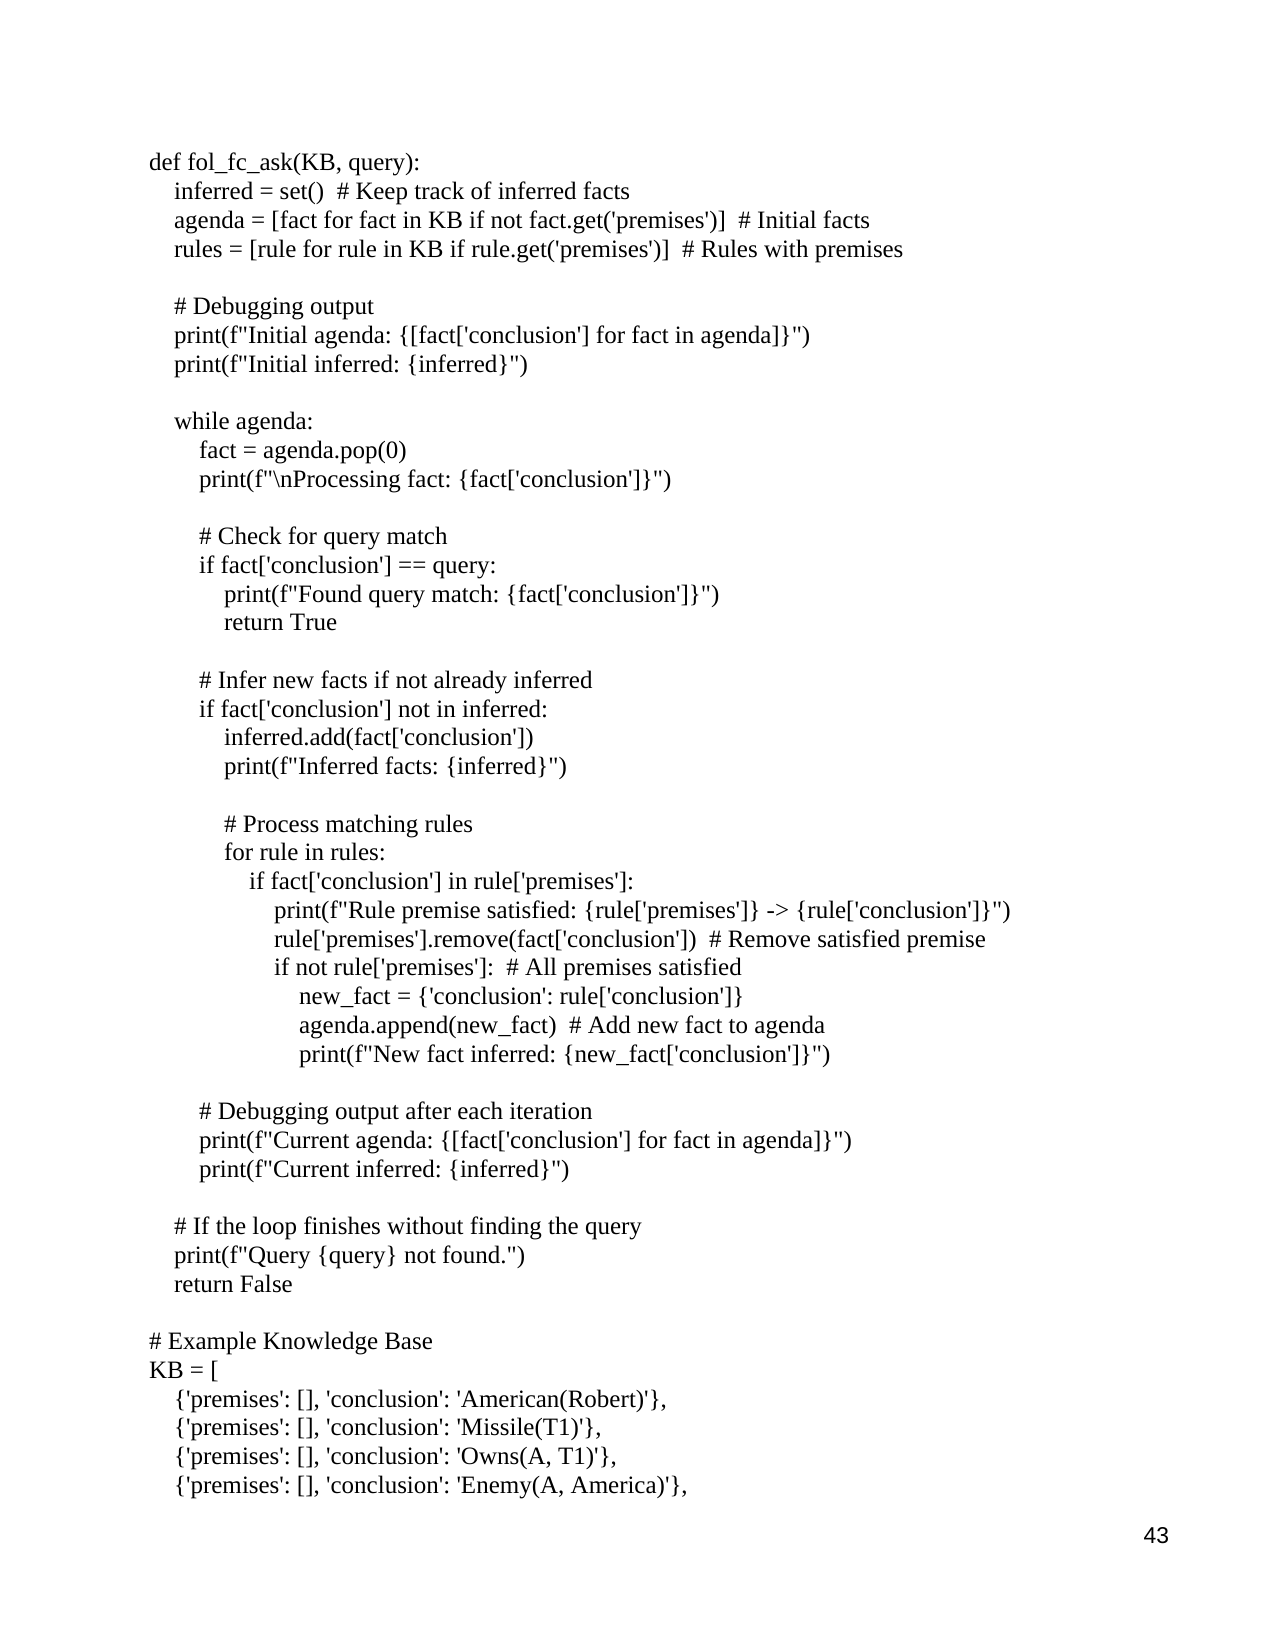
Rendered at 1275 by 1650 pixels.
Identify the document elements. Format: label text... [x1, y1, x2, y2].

text if not rule['premises']: # All premises satisfied [149, 952, 1169, 981]
text {'premises': [], 'conclusion': 'American(Robert)'}, [149, 1384, 1169, 1412]
text # Debugging output [149, 291, 1169, 320]
text return False [149, 1269, 1169, 1297]
text print(f"Inferred facts: {inferred}") [149, 751, 1169, 780]
text print(f"Found query match: {fact['conclusion']}") [149, 579, 1169, 607]
text while agenda: [149, 406, 1169, 435]
text print(f"Initial agenda: {[fact['conclusion'] for fact in agenda]}") [149, 320, 1169, 349]
text print(f"Rule premise satisfied: {rule['premises']} -> {rule['conclusion']}") [149, 895, 1169, 924]
text # Process matching rules [149, 809, 1169, 837]
text {'premises': [], 'conclusion': 'Enemy(A, America)'}, [149, 1470, 1169, 1499]
text # Check for query match [149, 521, 1169, 550]
text def fol_fc_ask(KB, query): [149, 147, 1169, 176]
text # Debugging output after each iteration [149, 1096, 1169, 1125]
text KB = [ [149, 1355, 1169, 1384]
text inferred.add(fact['conclusion']) [149, 722, 1169, 751]
text print(f"Current agenda: {[fact['conclusion'] for fact in agenda]}") [149, 1125, 1169, 1154]
text rule['premises'].remove(fact['conclusion']) # Remove satisfied premise [149, 924, 1169, 952]
text print(f"Query {query} not found.") [149, 1240, 1169, 1269]
text if fact['conclusion'] not in inferred: [149, 694, 1169, 722]
text agenda = [fact for fact in KB if not fact.get('premises')] # Initial facts [149, 205, 1169, 234]
text # If the loop finishes without finding the query [149, 1211, 1169, 1240]
text return True [149, 607, 1169, 636]
text print(f"New fact inferred: {new_fact['conclusion']}") [149, 1039, 1169, 1067]
text print(f"Initial inferred: {inferred}") [149, 349, 1169, 377]
text print(f"\nProcessing fact: {fact['conclusion']}") [149, 464, 1169, 492]
text rules = [rule for rule in KB if rule.get('premises')] # Rules with premises [149, 234, 1169, 262]
text new_fact = {'conclusion': rule['conclusion']} [149, 981, 1169, 1010]
text fact = agenda.pop(0) [149, 435, 1169, 464]
text {'premises': [], 'conclusion': 'Missile(T1)'}, [149, 1412, 1169, 1441]
text # Infer new facts if not already inferred [149, 665, 1169, 694]
text for rule in rules: [149, 837, 1169, 866]
text if fact['conclusion'] == query: [149, 550, 1169, 579]
text inferred = set() # Keep track of inferred facts [149, 176, 1169, 205]
text {'premises': [], 'conclusion': 'Owns(A, T1)'}, [149, 1441, 1169, 1470]
text agenda.append(new_fact) # Add new fact to agenda [149, 1010, 1169, 1039]
text # Example Knowledge Base [149, 1326, 1169, 1355]
text print(f"Current inferred: {inferred}") [149, 1154, 1169, 1182]
text if fact['conclusion'] in rule['premises']: [149, 866, 1169, 895]
